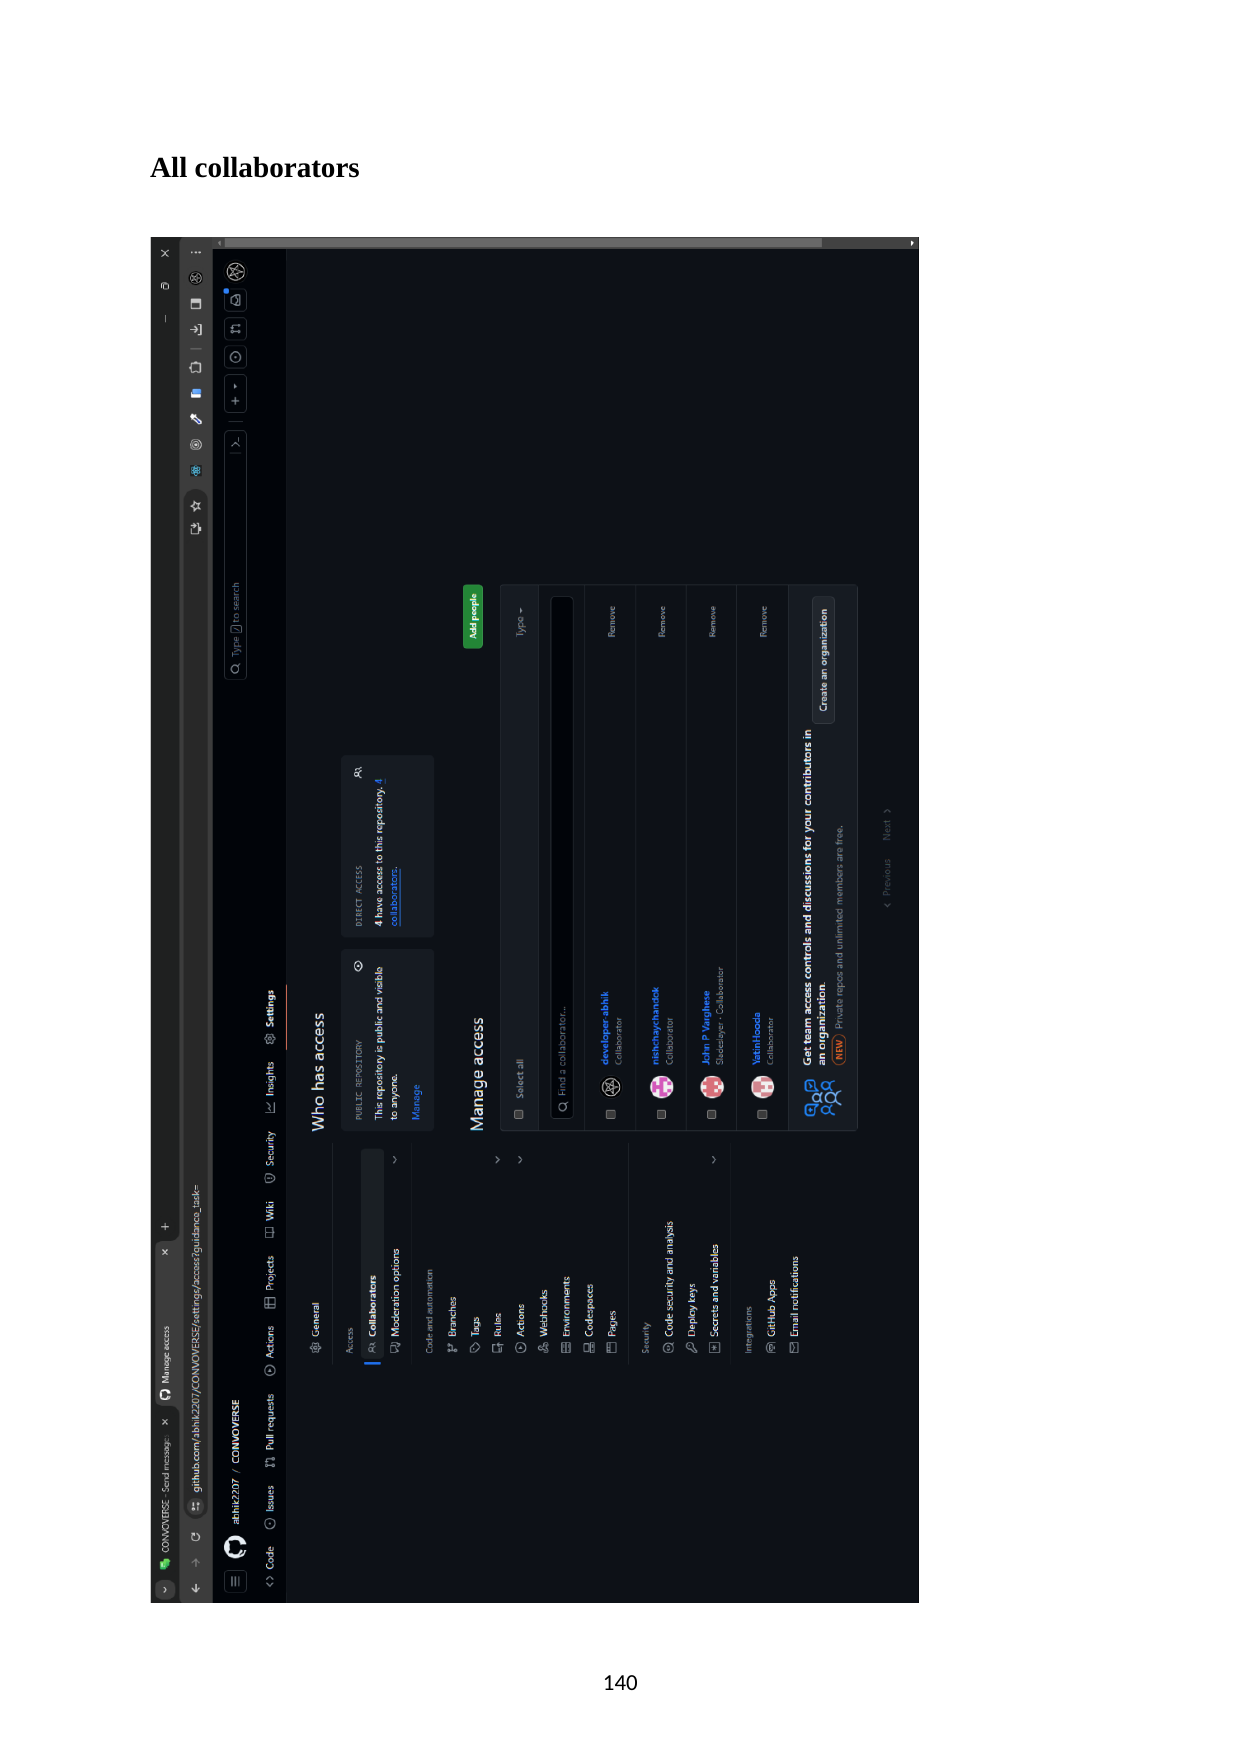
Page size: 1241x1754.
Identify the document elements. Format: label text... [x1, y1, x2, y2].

picture [151, 238, 919, 1603]
text All collaborators [150, 150, 1090, 183]
